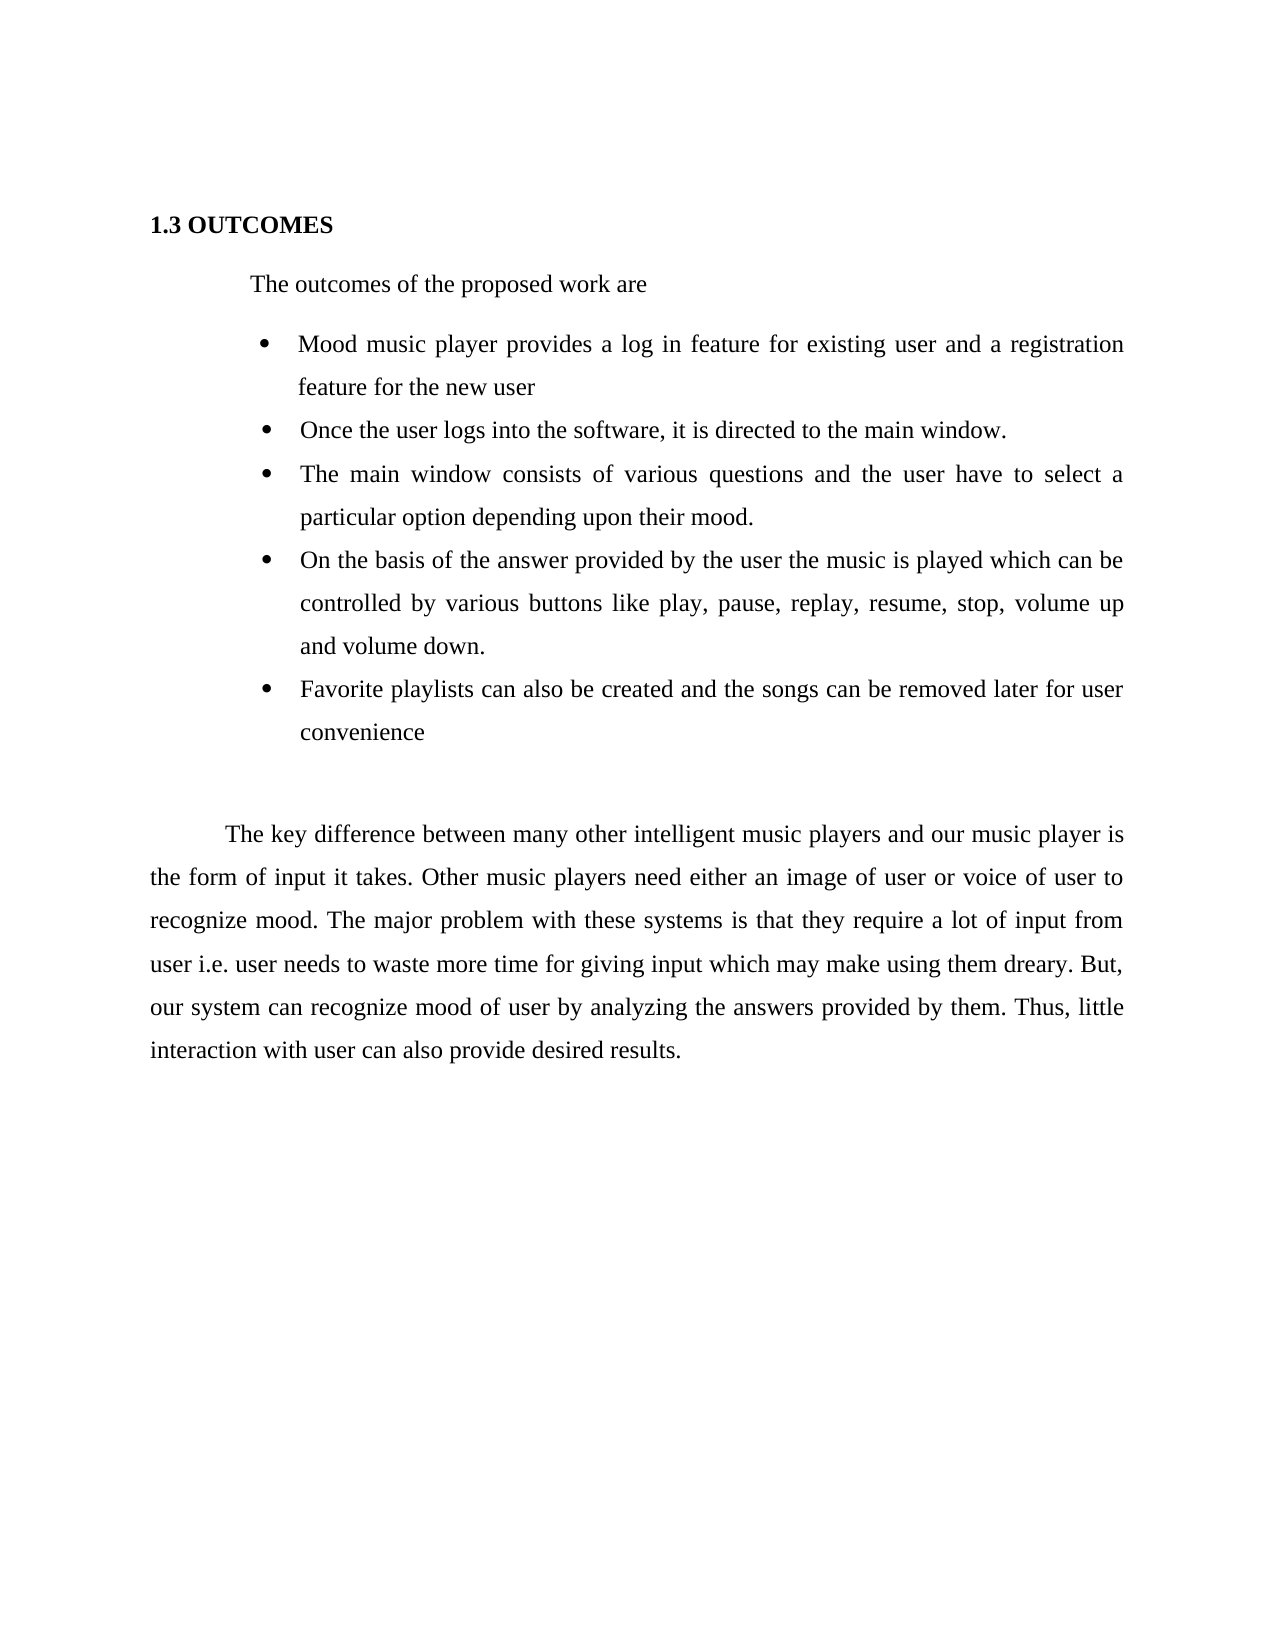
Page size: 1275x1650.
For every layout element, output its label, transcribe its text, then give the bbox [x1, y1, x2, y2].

list The main window consists of various questions and the user have to select a particular option depending upon their mood. [262, 459, 1125, 531]
list Mood music player provides a log in feature for existing user and a registration feature for the new user [260, 329, 1125, 401]
text 1.3 OUTCOMES [150, 210, 1125, 238]
text The key difference between many other intelligent music players and our music player is the form of input it takes. Other music players need either an image of user or voice of user to recognize mood. The major problem with these systems is that they require a lot of input from user i.e. user needs to waste more time for giving input which may make using them dreary. But, our system can recognize mood of user by analyzing the answers provided by them. Thus, little interaction with user can also provide desired results. [150, 819, 1125, 1064]
text The outcomes of the proposed work are [150, 269, 1125, 298]
list On the basis of the answer provided by the user the music is played which can be controlled by various buttons like play, pause, replay, resume, stop, volume up and volume down. [262, 545, 1125, 660]
list Favorite playlists can also be created and the songs can be removed later for user convenience [262, 674, 1125, 746]
list Once the user logs into the software, it is directed to the main window. [262, 416, 1125, 444]
